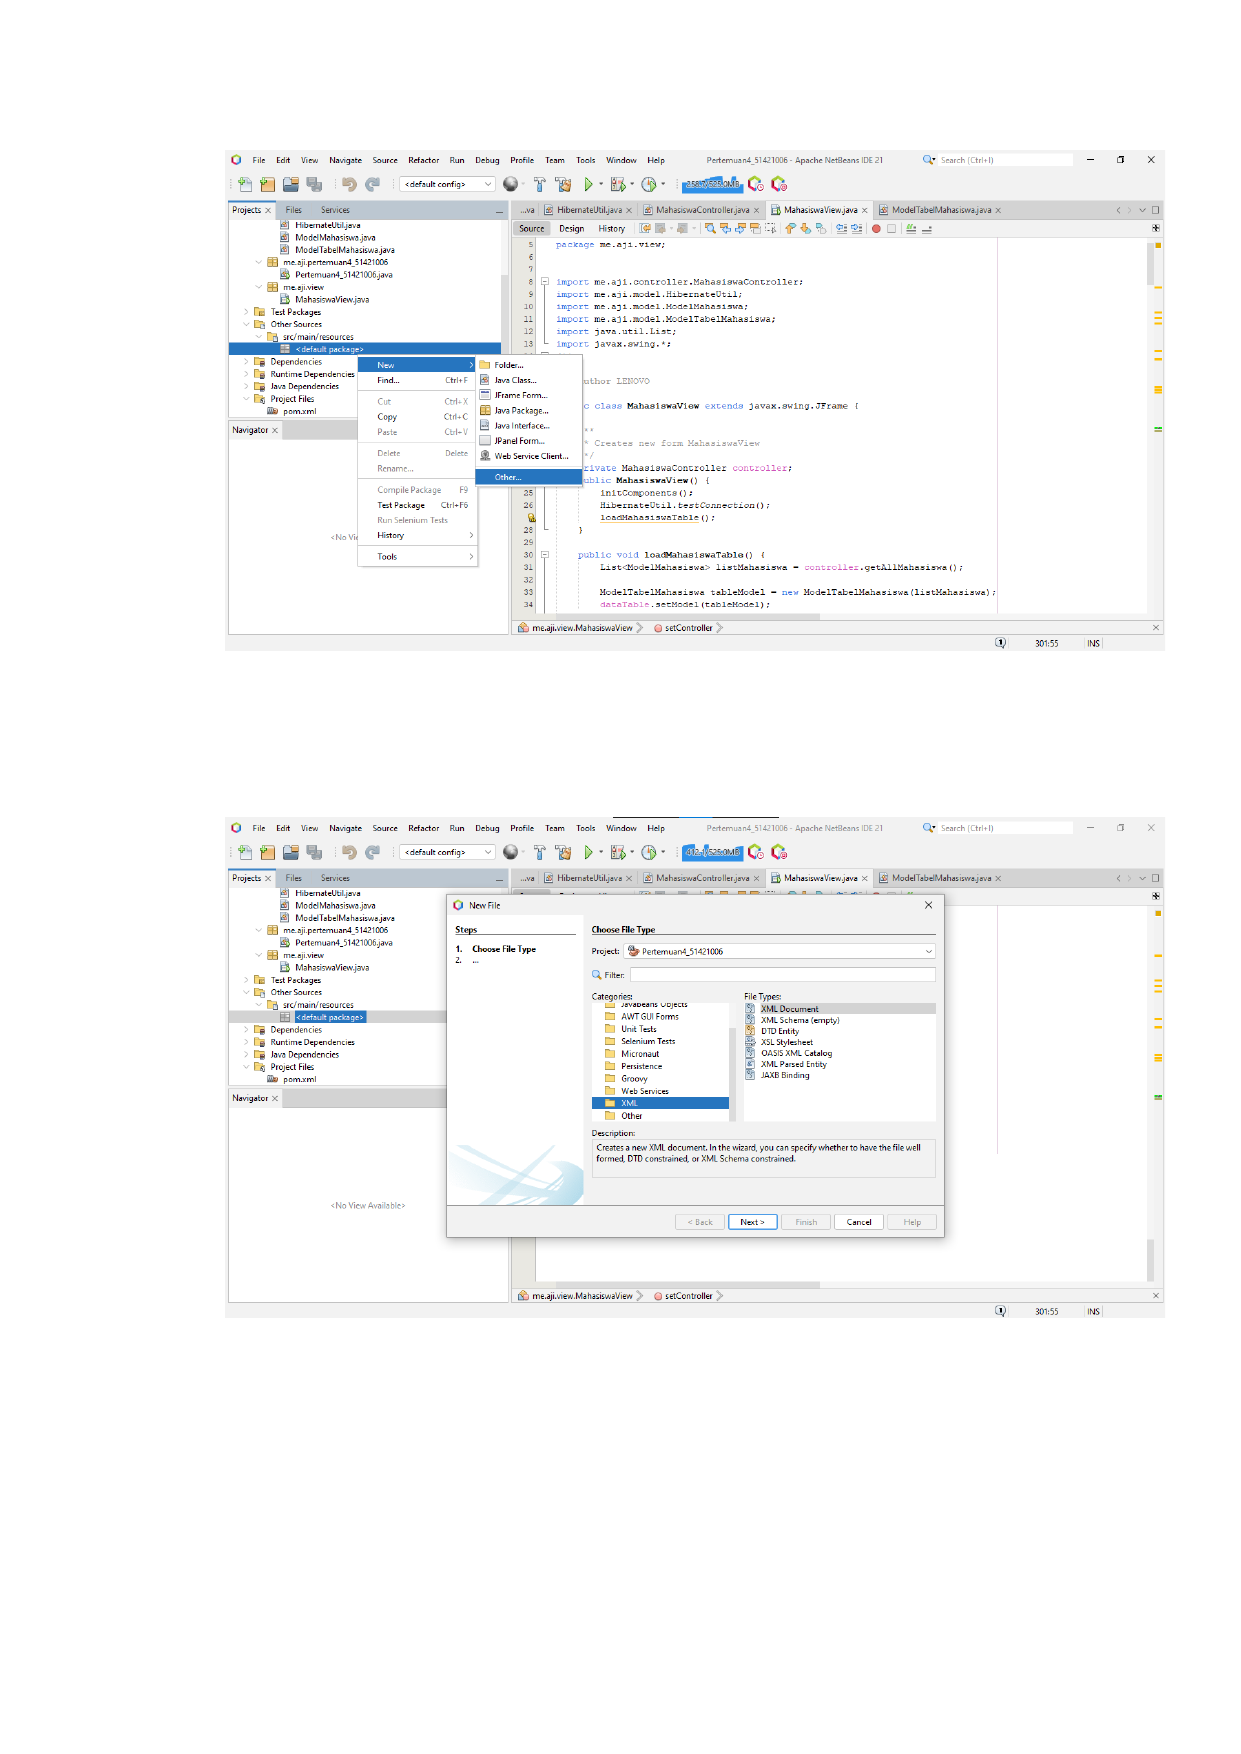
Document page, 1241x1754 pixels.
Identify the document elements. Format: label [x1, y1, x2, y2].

picture [225, 150, 1166, 651]
picture [225, 817, 1166, 1318]
